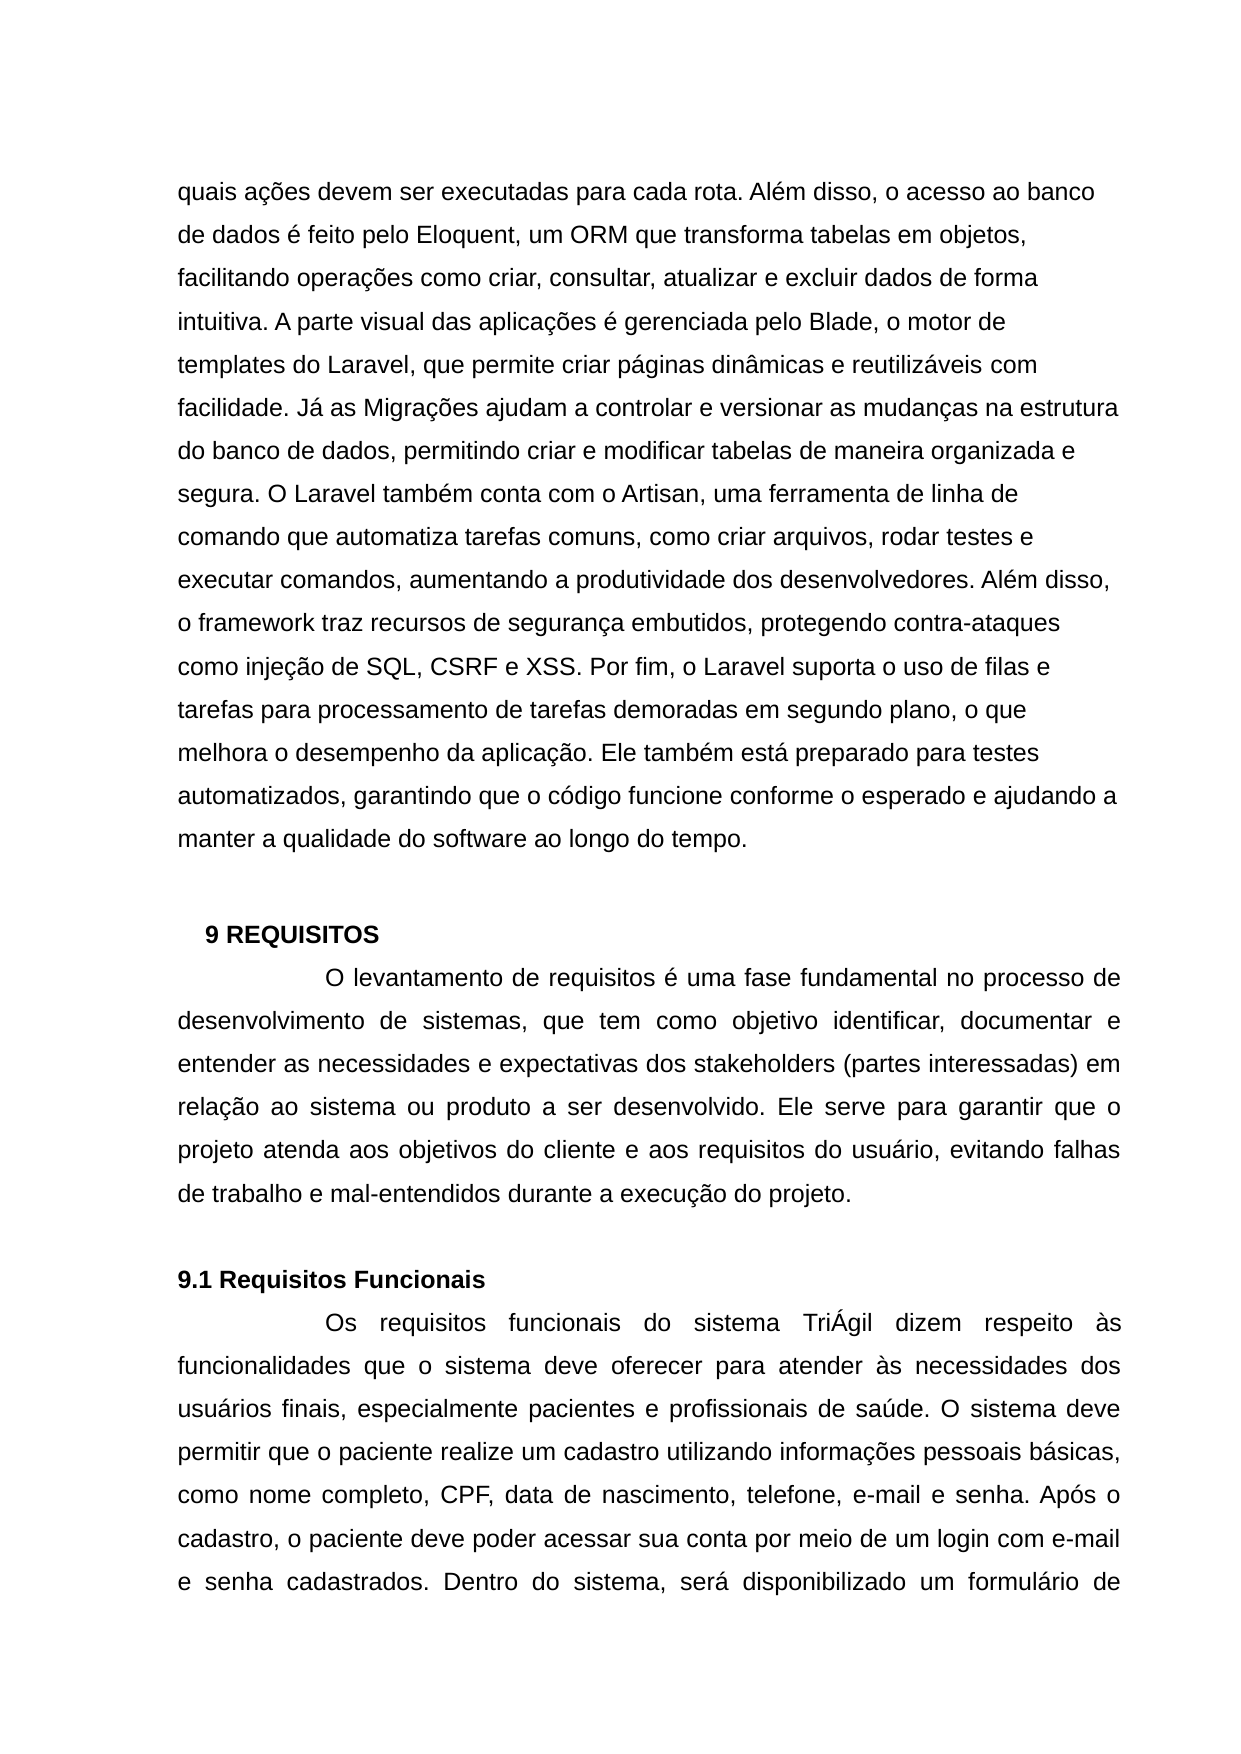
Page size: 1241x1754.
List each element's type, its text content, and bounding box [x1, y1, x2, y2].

text 9.1 Requisitos Funcionais [177, 1265, 1122, 1294]
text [177, 1308, 1122, 1596]
text 9 REQUISITOS [177, 920, 1122, 949]
text O levantamento de requisitos é uma fase fundamental no processo de desenvolvimento de sistemas, que tem como objetivo identificar, documentar e entender as necessidades e expectativas dos stakeholders (partes interessadas) em relação ao sistema ou produto a ser desenvolvido. Ele serve para garantir que o projeto atenda aos objetivos do cliente e aos requisitos do usuário, evitando falhas de trabalho e mal-entendidos durante a execução do projeto. [177, 963, 1122, 1207]
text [177, 177, 1122, 853]
